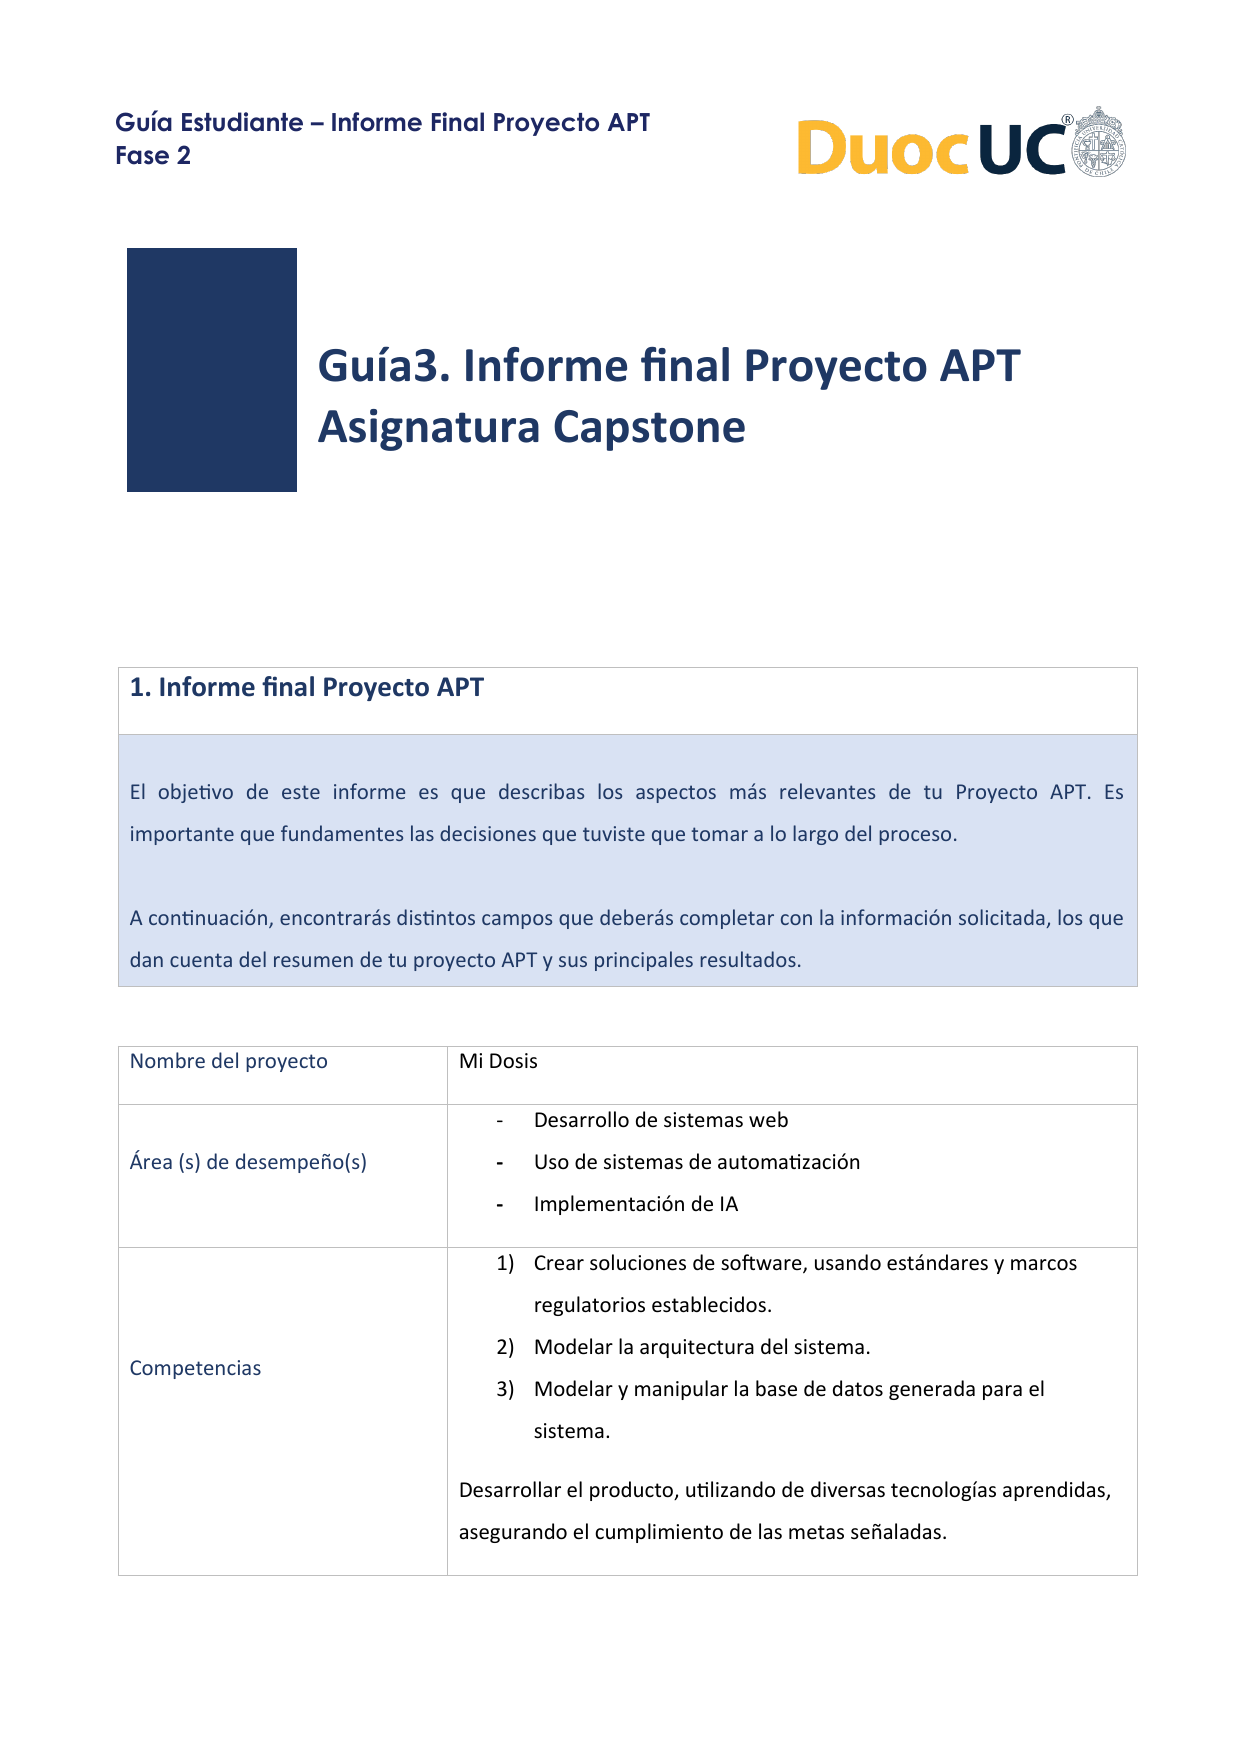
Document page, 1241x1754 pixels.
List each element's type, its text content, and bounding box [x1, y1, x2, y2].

table_header Mi Dosis [448, 1047, 1137, 1104]
table_header 1. Informe final Proyecto APT [119, 668, 1137, 734]
table_cell Área (s) de desempeño(s) [119, 1105, 447, 1247]
table_cell Competencias [119, 1248, 447, 1574]
table_cell Crear soluciones de software, usando estándares y marcos regulatorios establecidos. Modelar la arquitectura del sistema. Modelar y manipular la base de datos generada para el sistema. Desarrollar el producto, utilizando de diversas tecnologías aprendidas, asegurando el cumplimiento de las metas señaladas. [448, 1248, 1137, 1574]
table_header Nombre del proyecto [119, 1047, 447, 1104]
table_cell El objetivo de este informe es que describas los aspectos más relevantes de tu Proyecto APT. Es importante que fundamentes las decisiones que tuviste que tomar a lo largo del proceso. A continuación, encontrarás distintos campos que deberás completar con la información solicitada, los que dan cuenta del resumen de tu proyecto APT y sus principales resultados. [119, 735, 1137, 986]
table_cell Desarrollo de sistemas web Uso de sistemas de automatización Implementación de IA [448, 1105, 1137, 1247]
picture [798, 106, 1126, 177]
